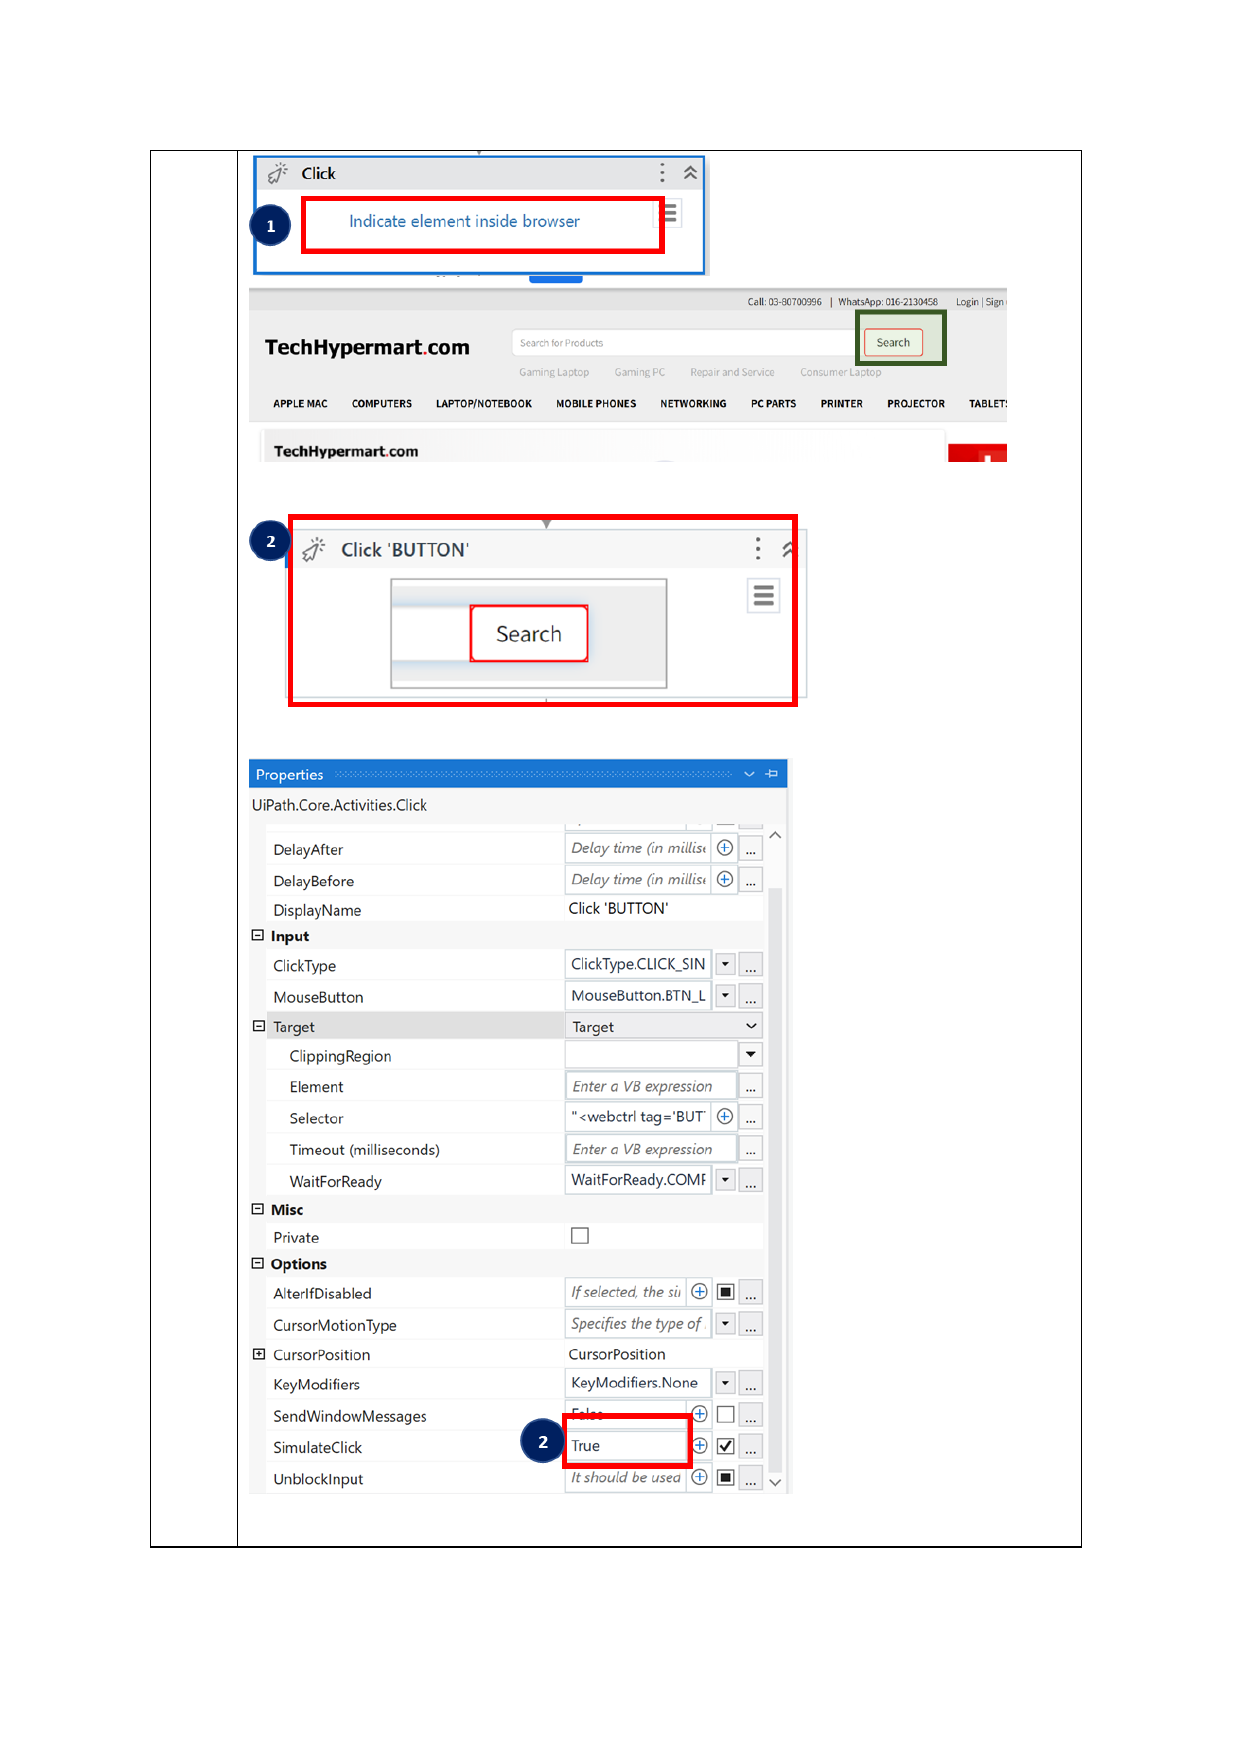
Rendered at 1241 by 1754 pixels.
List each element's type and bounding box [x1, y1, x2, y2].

table_cell [151, 151, 237, 1546]
picture [249, 514, 820, 707]
picture [249, 758, 793, 1494]
picture [249, 151, 1007, 462]
table_cell [238, 151, 1081, 1546]
